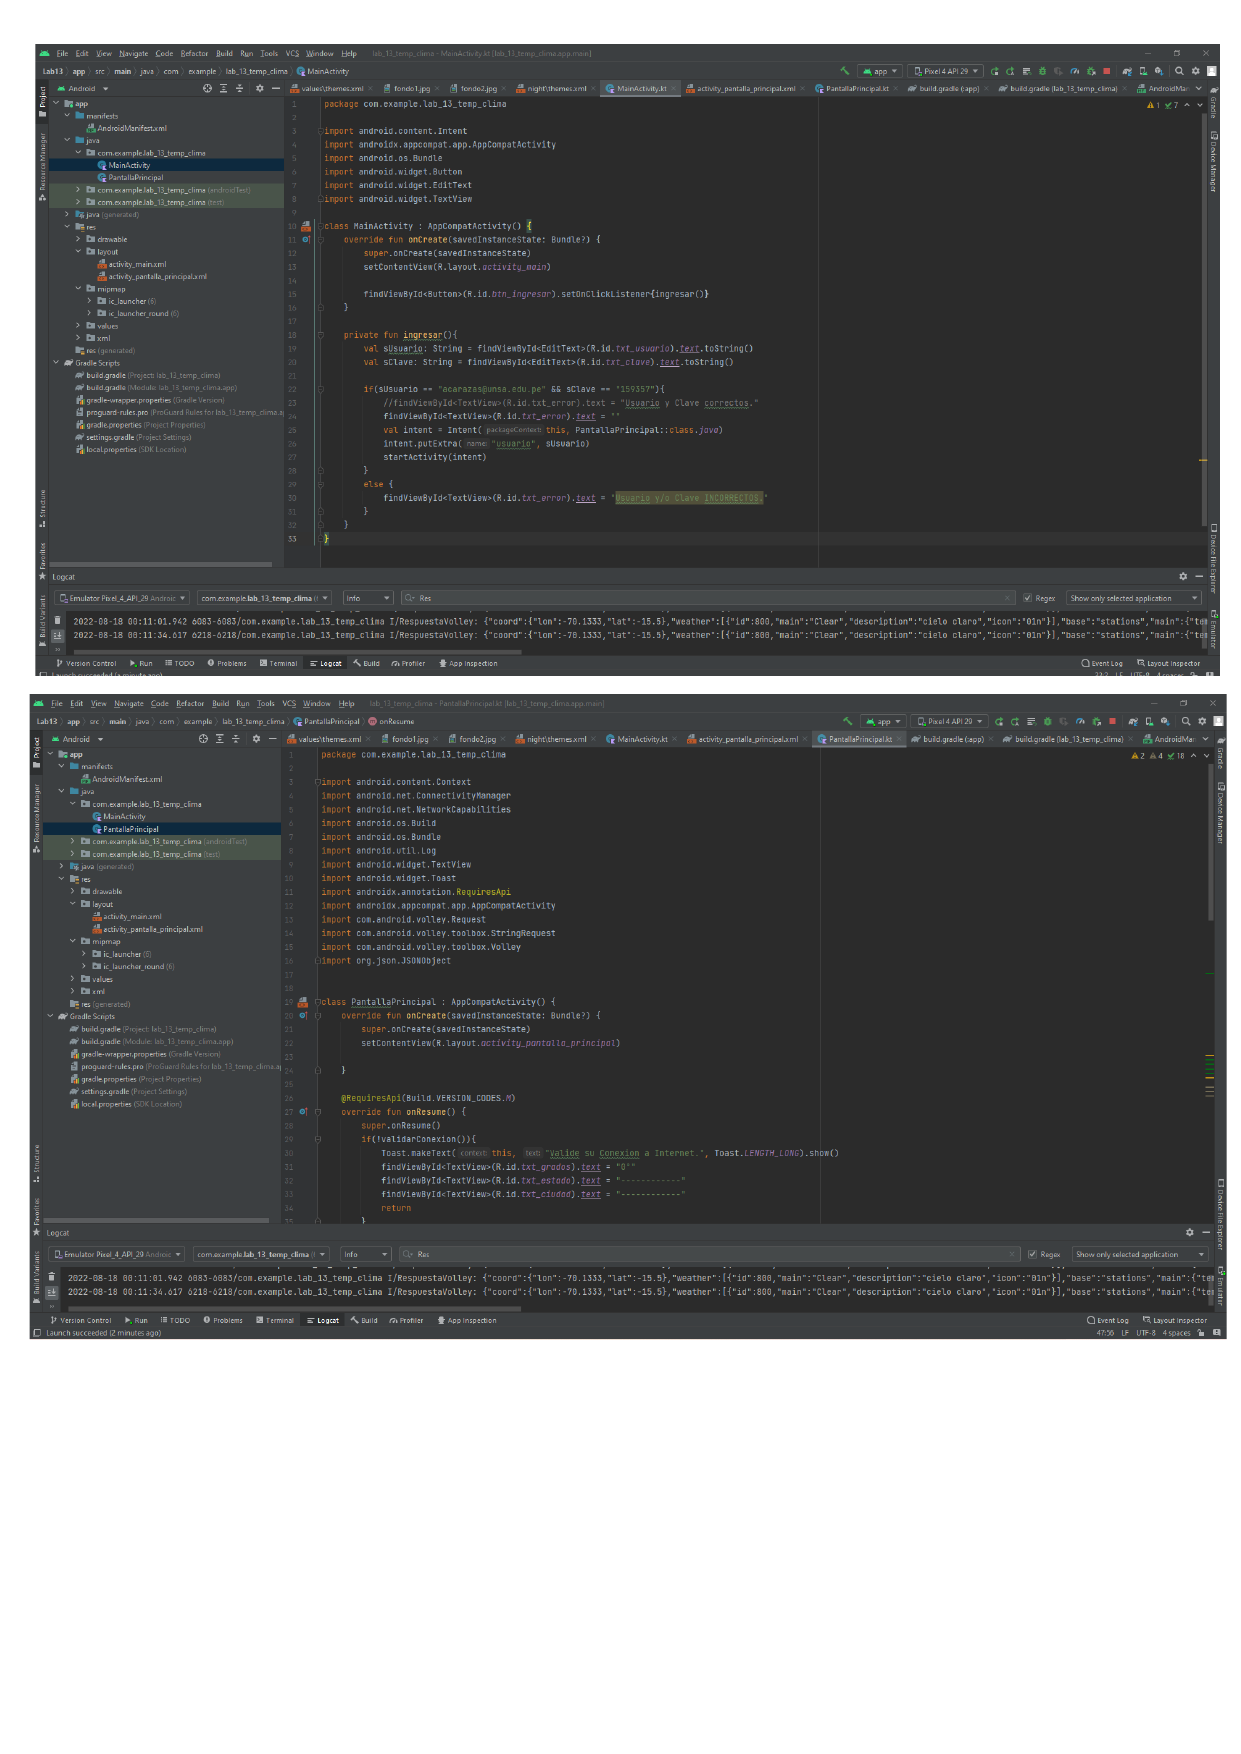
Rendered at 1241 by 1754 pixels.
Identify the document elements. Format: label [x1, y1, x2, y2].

picture [35, 44, 1220, 676]
picture [29, 694, 1227, 1340]
